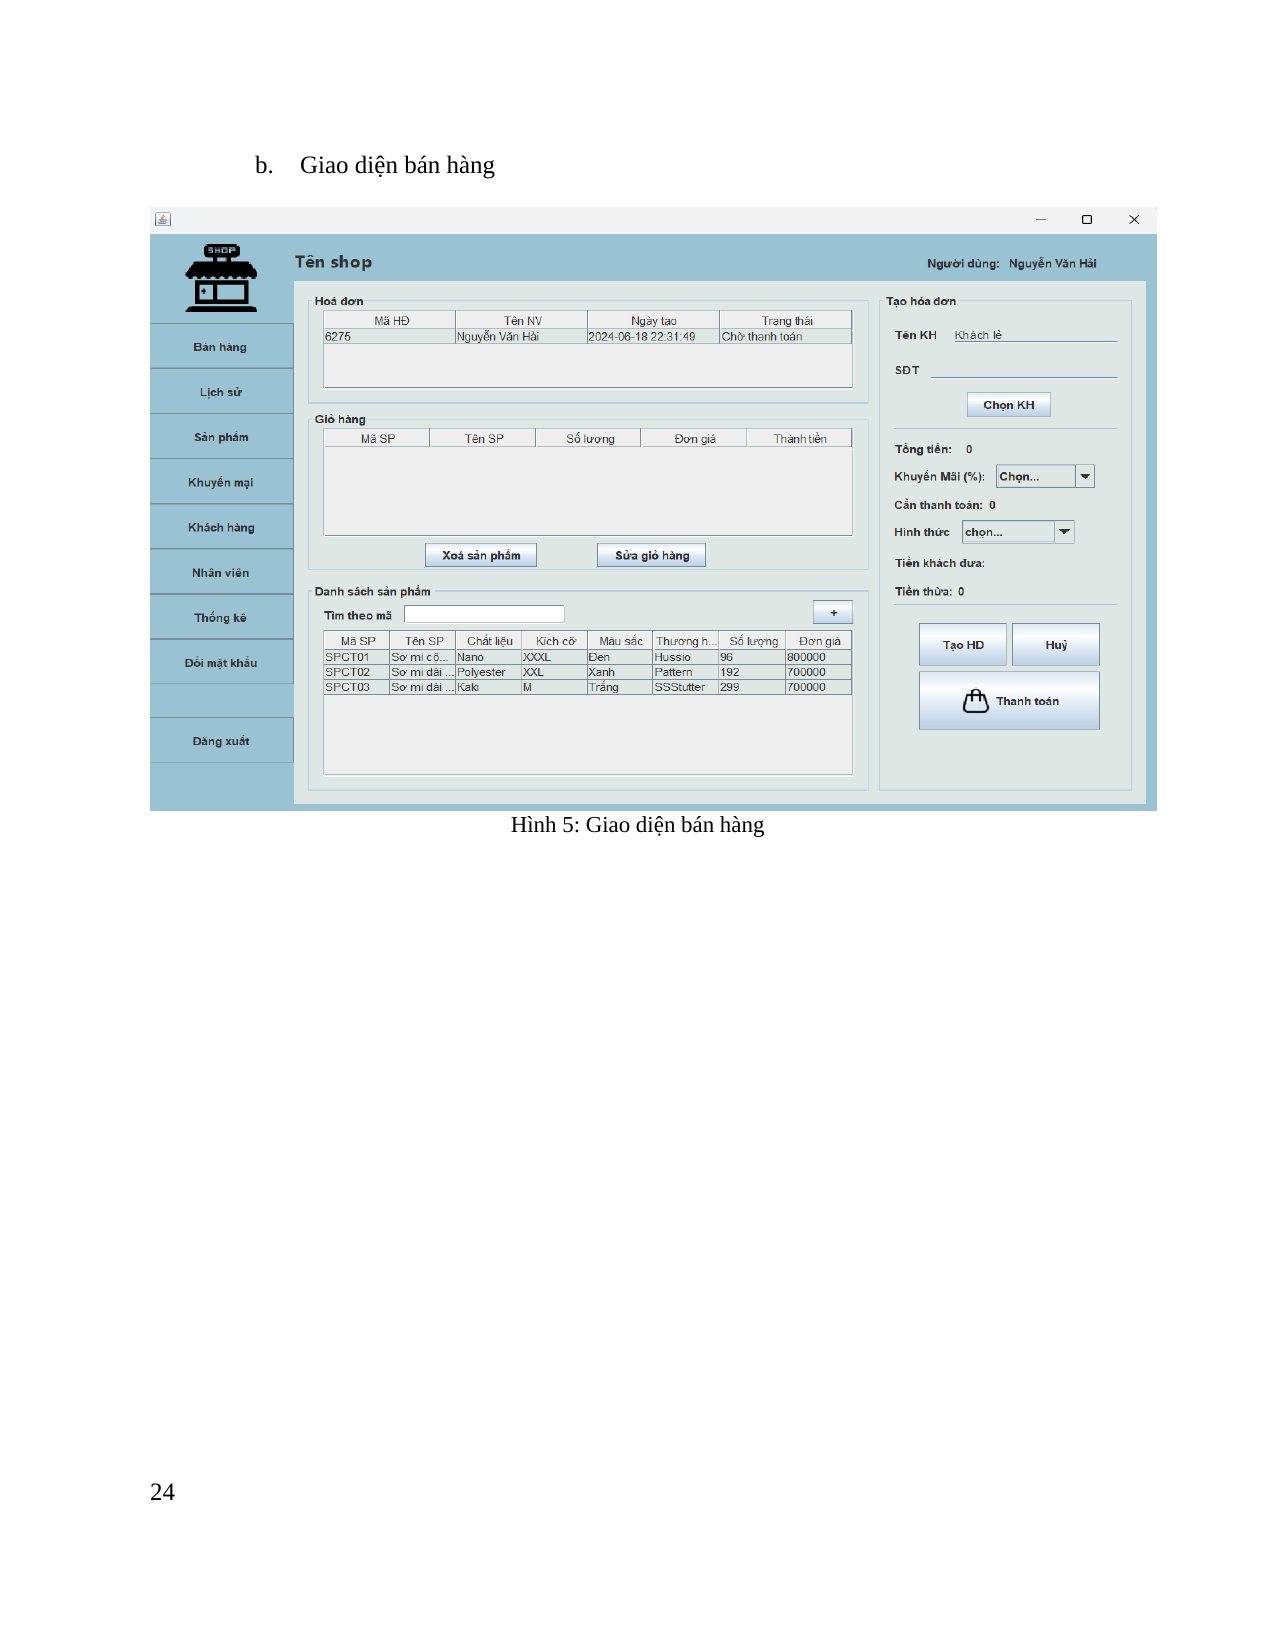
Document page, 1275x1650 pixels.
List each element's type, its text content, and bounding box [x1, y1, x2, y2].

picture [150, 207, 1157, 811]
text Hình 5: Giao diện bán hàng [150, 811, 1125, 837]
subtitle Giao diện bán hàng [255, 150, 1125, 179]
